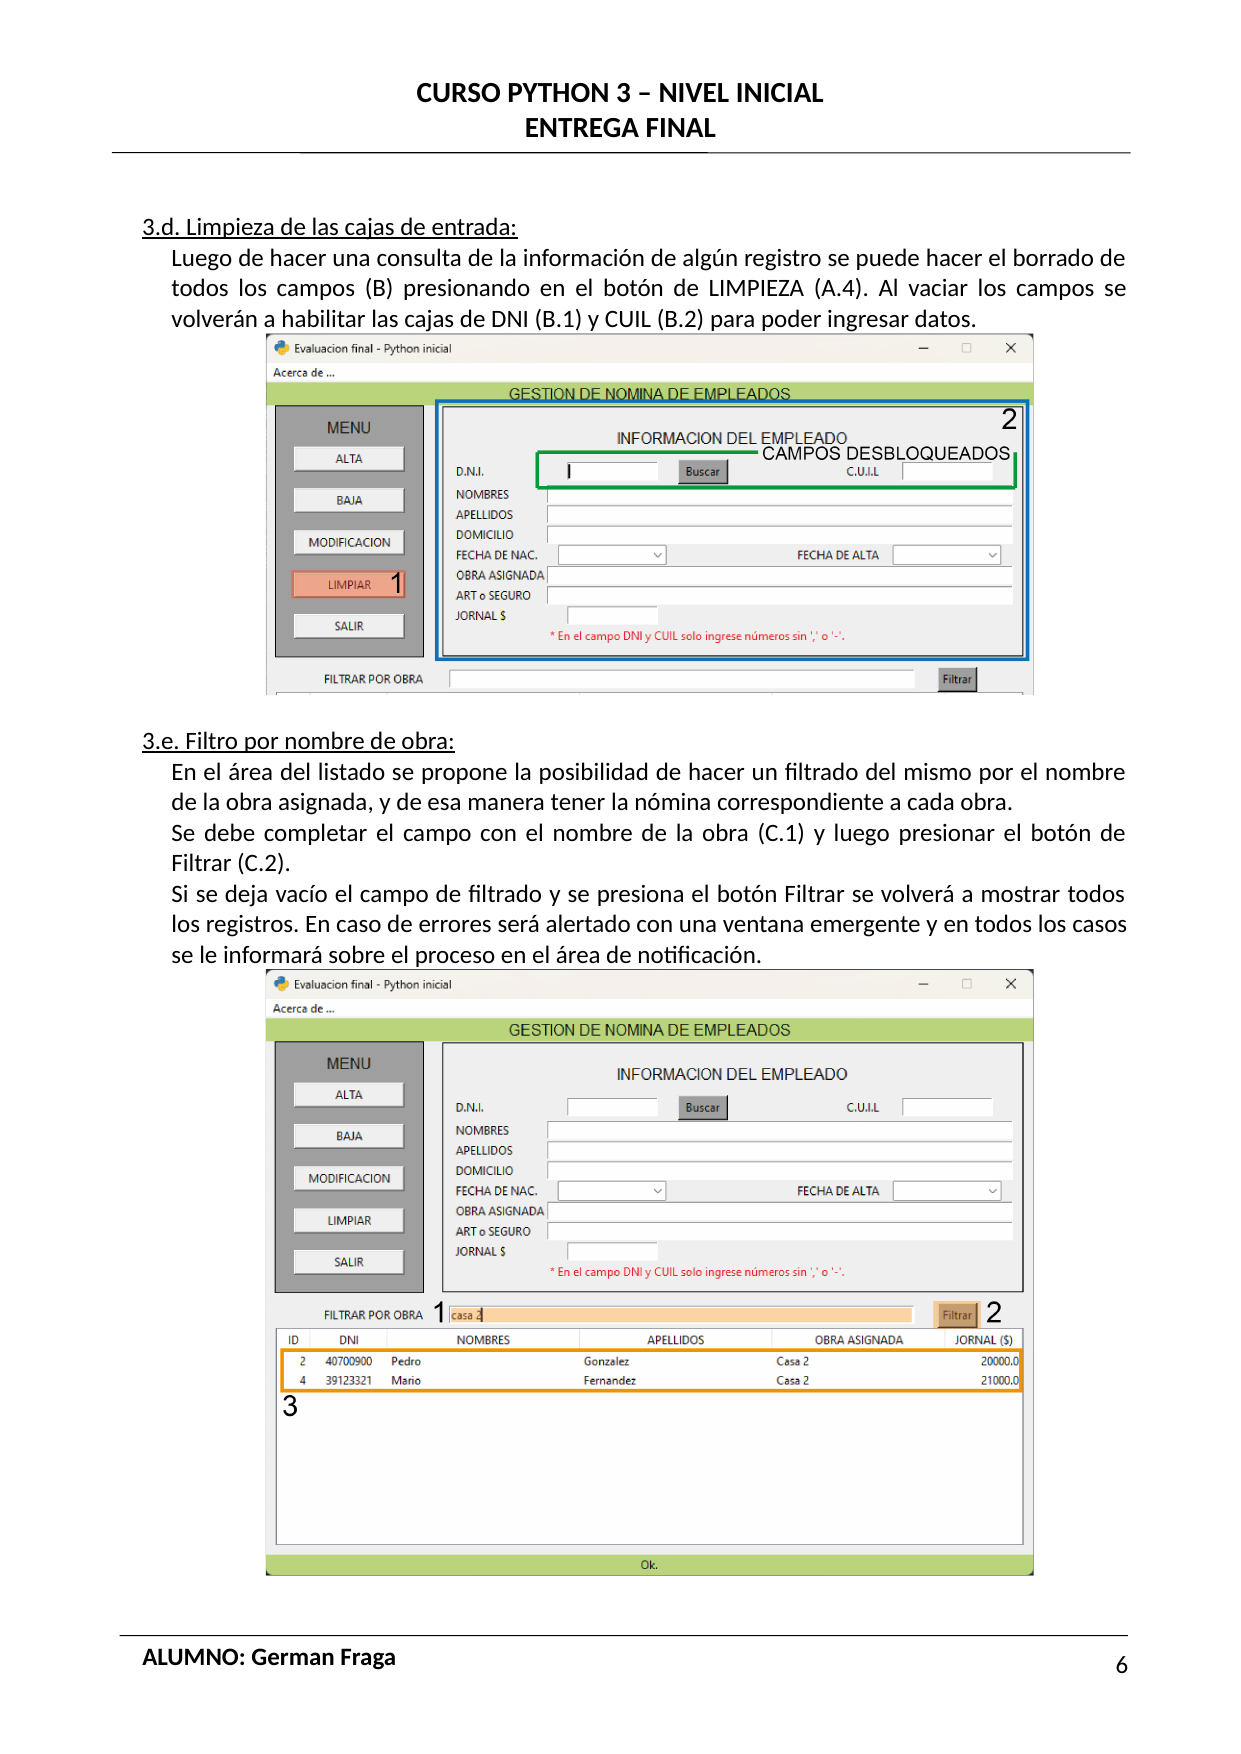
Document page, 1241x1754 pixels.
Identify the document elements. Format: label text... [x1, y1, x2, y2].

text Se debe completar el campo con el nombre de la obra (C.1) y luego presionar el botón de Filtrar (C.2). [171, 817, 1128, 878]
text 3.e. Filtro por nombre de obra: [142, 725, 1128, 756]
text 3.d. Limpieza de las cajas de entrada: [142, 211, 1128, 242]
picture [265, 969, 1034, 1576]
text Si se deja vacío el campo de filtrado y se presiona el botón Filtrar se volverá a mostrar todos los registros. En caso de errores será alertado con una ventana emergente y en todos los casos se le informará sobre el proceso en el área de notificación. [171, 878, 1128, 969]
text En el área del listado se propone la posibilidad de hacer un filtrado del mismo por el nombre de la obra asignada, y de esa manera tener la nómina correspondiente a cada obra. [171, 756, 1128, 817]
text Luego de hacer una consulta de la información de algún registro se puede hacer el borrado de todos los campos (B) presionando en el botón de LIMPIEZA (A.4). Al vaciar los campos se volverán a habilitar las cajas de DNI (B.1) y CUIL (B.2) para poder ingresar datos. [171, 242, 1128, 333]
picture [265, 333, 1034, 695]
